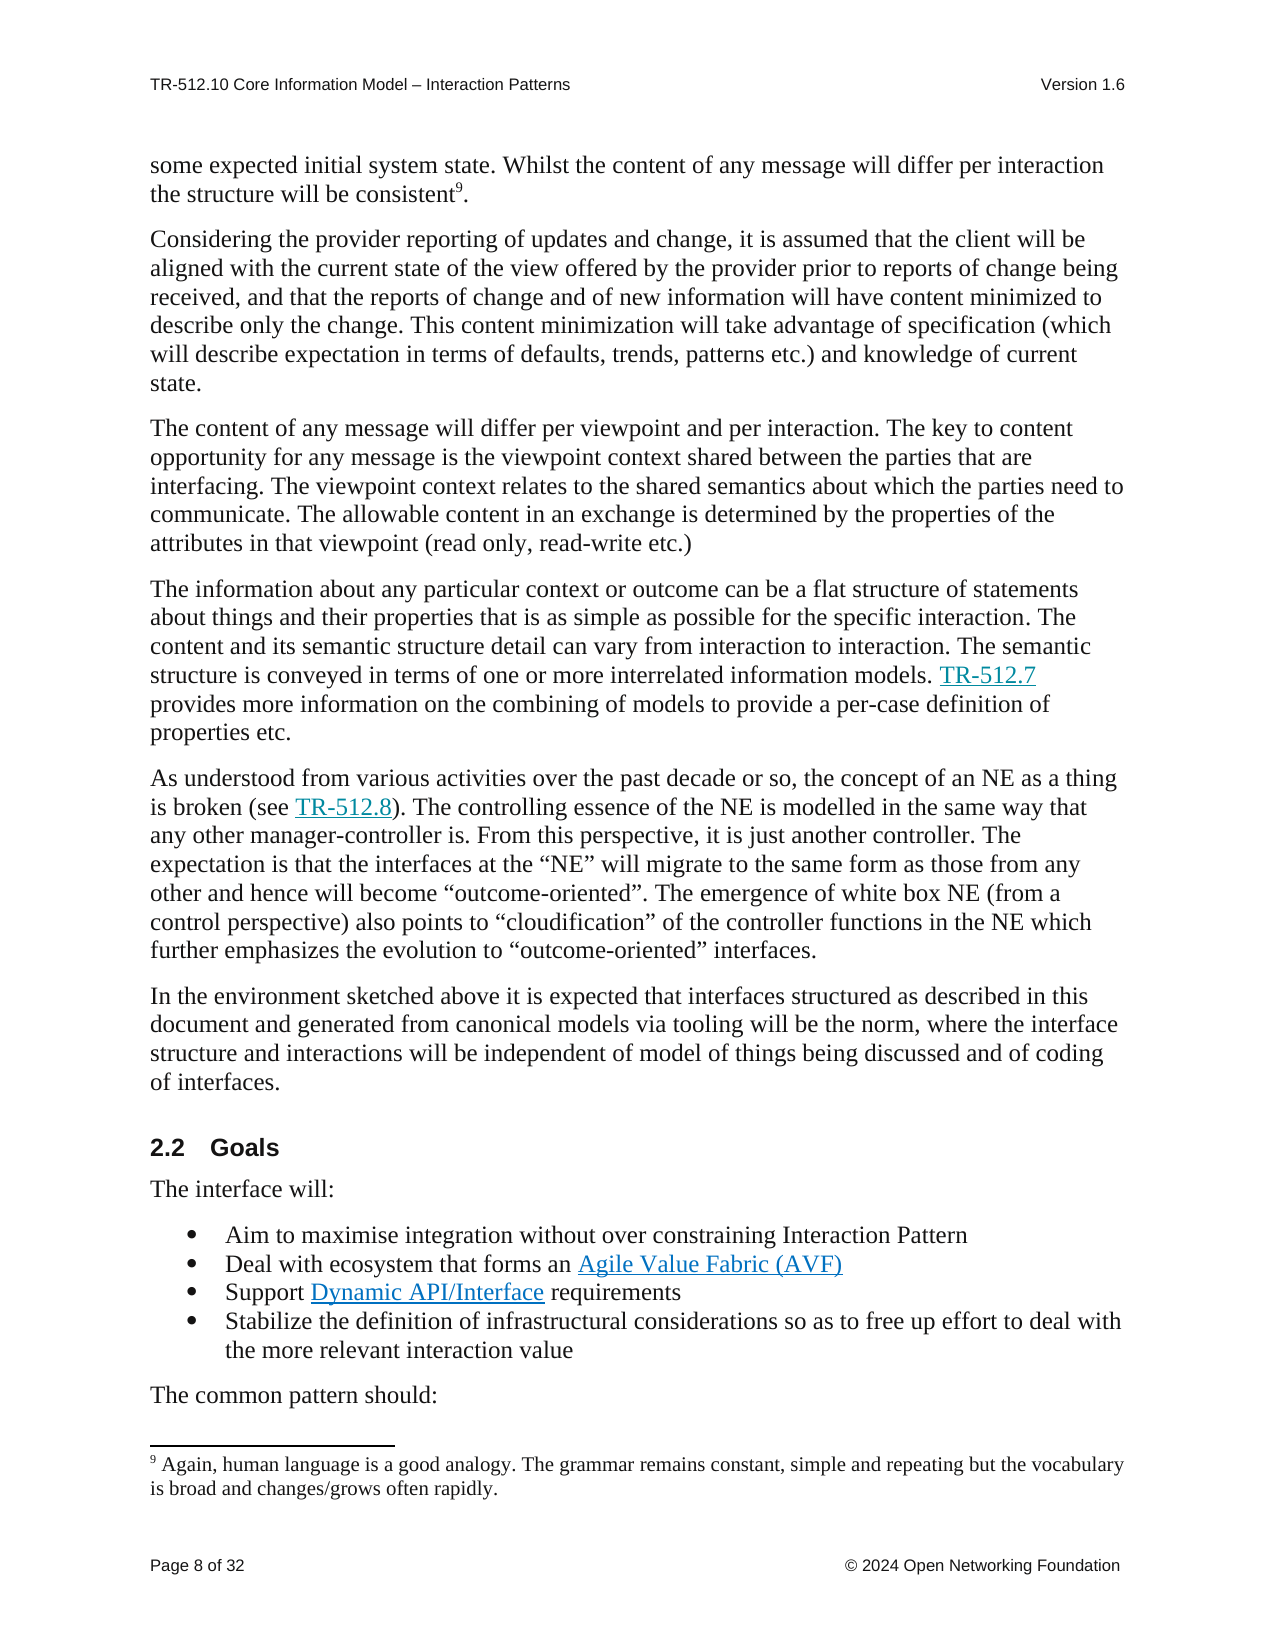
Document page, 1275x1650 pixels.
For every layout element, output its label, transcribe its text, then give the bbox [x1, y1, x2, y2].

text As understood from various activities over the past decade or so, the concept of an NE as a thing is broken (see TR-512.8). The controlling essence of the NE is modelled in the same way that any other manager-controller is. From this perspective, it is just another controller. The expectation is that the interfaces at the “NE” will migrate to the same form as those from any other and hence will become “outcome-oriented”. The emergence of white box NE (from a control perspective) also points to “cloudification” of the controller functions in the NE which further emphasizes the evolution to “outcome-oriented” interfaces. [150, 763, 1125, 964]
text Considering the provider reporting of updates and change, it is assumed that the client will be aligned with the current state of the view offered by the provider prior to reports of change being received, and that the reports of change and of new information will have content minimized to describe only the change. This content minimization will take advantage of specification (which will describe expectation in terms of defaults, trends, patterns etc.) and knowledge of current state. [150, 224, 1125, 397]
text Considering the client requests, it is assumed that in a cloud environment the operations will be "outcome-oriented" interactions where the focus is on stating the constraints that form a boundary that defines the desired target. In outcome-oriented interaction the operations/methods/activities/tasks used to achieve the desired outcome are firmly in the domain of the provider. The client simply provides information about the desired outcome in the context of what has been agreed as possible. Hence the essential need of any interaction is the provision of information about the desired outcome in terms of constraints and potentially in the context of some expected initial system state. Whilst the content of any message will differ per interaction the structure will be consistent. [150, 150, 1125, 207]
list Support Dynamic API/Interface requirements [187, 1277, 1125, 1306]
text The interface will: [150, 1174, 1125, 1203]
list Deal with ecosystem that forms an Agile Value Fabric (AVF) [187, 1249, 1125, 1277]
text In the environment sketched above it is expected that interfaces structured as described in this document and generated from canonical models via tooling will be the norm, where the interface structure and interactions will be independent of model of things being discussed and of coding of interfaces. [150, 981, 1125, 1096]
text The content of any message will differ per viewpoint and per interaction. The key to content opportunity for any message is the viewpoint context shared between the parties that are interfacing. The viewpoint context relates to the shared semantics about which the parties need to communicate. The allowable content in an exchange is determined by the properties of the attributes in that viewpoint (read only, read-write etc.) [150, 413, 1125, 557]
list Stabilize the definition of infrastructural considerations so as to free up effort to deal with the more relevant interaction value [187, 1306, 1125, 1364]
subtitle Goals [150, 1133, 1125, 1162]
text The common pattern should: [150, 1380, 1125, 1409]
text The information about any particular context or outcome can be a flat structure of statements about things and their properties that is as simple as possible for the specific interaction. The content and its semantic structure detail can vary from interaction to interaction. The semantic structure is conveyed in terms of one or more interrelated information models. TR-512.7 provides more information on the combining of models to provide a per-case definition of properties etc. [150, 574, 1125, 746]
list Aim to maximise integration without over constraining Interaction Pattern [187, 1220, 1125, 1249]
